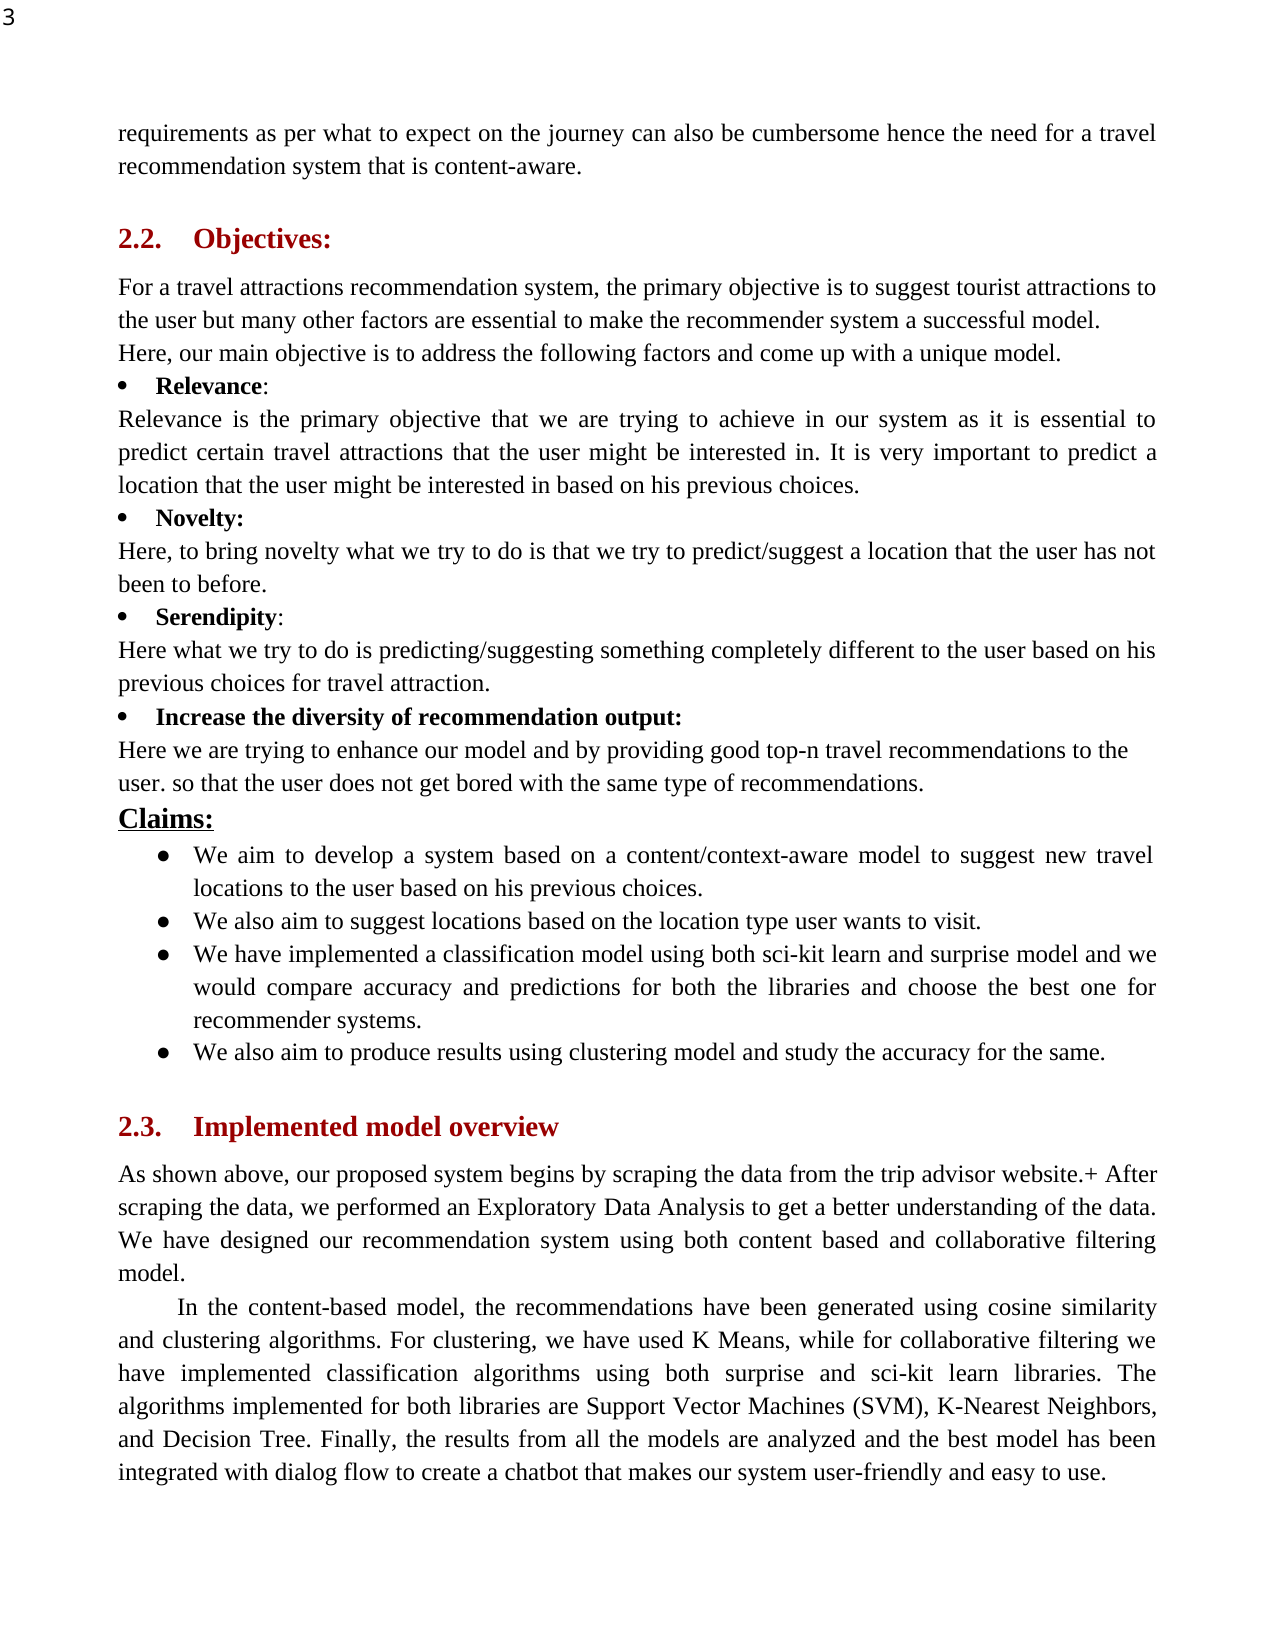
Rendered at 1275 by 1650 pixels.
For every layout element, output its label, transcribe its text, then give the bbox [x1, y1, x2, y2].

subtitle Claims: [118, 802, 1200, 835]
text requirements as per what to expect on the journey can also be cumbersome hence the need for a travel recommendation system that is content-aware. [118, 118, 1157, 180]
text Here we are trying to enhance our model and by providing good top-n travel recommendations to the user. so that the user does not get bored with the same type of recommendations. [118, 736, 1157, 797]
text For a travel attractions recommendation system, the primary objective is to suggest tourist attractions to the user but many other factors are essential to make the recommender system a successful model. [118, 272, 1157, 334]
text Here what we try to do is predicting/suggesting something completely different to the user based on his previous choices for travel attraction. [118, 635, 1156, 697]
text Relevance is the primary objective that we are trying to achieve in our system as it is essential to predict certain travel attractions that the user might be interested in. It is very important to predict a location that the user might be interested in based on his previous choices. [118, 404, 1157, 499]
subtitle Serendipity: [118, 602, 1200, 631]
subtitle Objectives: [118, 221, 1200, 255]
list We have implemented a classification model using both sci-kit learn and surprise model and we would compare accuracy and predictions for both the libraries and choose the best one for recommender systems. [156, 939, 1157, 1034]
subtitle Novelty: [118, 503, 1200, 532]
subtitle Increase the diversity of recommendation output: [118, 701, 1200, 732]
list We also aim to suggest locations based on the location type user wants to visit. [156, 906, 1200, 935]
list We also aim to produce results using clustering model and study the accuracy for the same. [156, 1038, 1200, 1066]
text Here, to bring novelty what we try to do is that we try to predict/suggest a location that the user has not been to before. [118, 536, 1157, 598]
text As shown above, our proposed system begins by scraping the data from the trip advisor website.+ After scraping the data, we performed an Exploratory Data Analysis to get a better understanding of the data. We have designed our recommendation system using both content based and collaborative filtering model. [118, 1159, 1157, 1287]
text Here, our main objective is to address the following factors and come up with a unique model. [118, 338, 1200, 367]
subtitle Relevance: [118, 371, 1200, 400]
text In the content-based model, the recommendations have been generated using cosine similarity and clustering algorithms. For clustering, we have used K Means, while for collaborative filtering we have implemented classification algorithms using both surprise and sci-kit learn libraries. The algorithms implemented for both libraries are Support Vector Machines (SVM), K-Nearest Neighbors, and Decision Tree. Finally, the results from all the models are analyzed and the best model has been integrated with dialog flow to create a chatbot that makes our system user-friendly and easy to use. [118, 1292, 1157, 1486]
list We aim to develop a system based on a content/context-aware model to suggest new travel locations to the user based on his previous choices. [156, 840, 1157, 901]
subtitle Implemented model overview [118, 1109, 1200, 1142]
